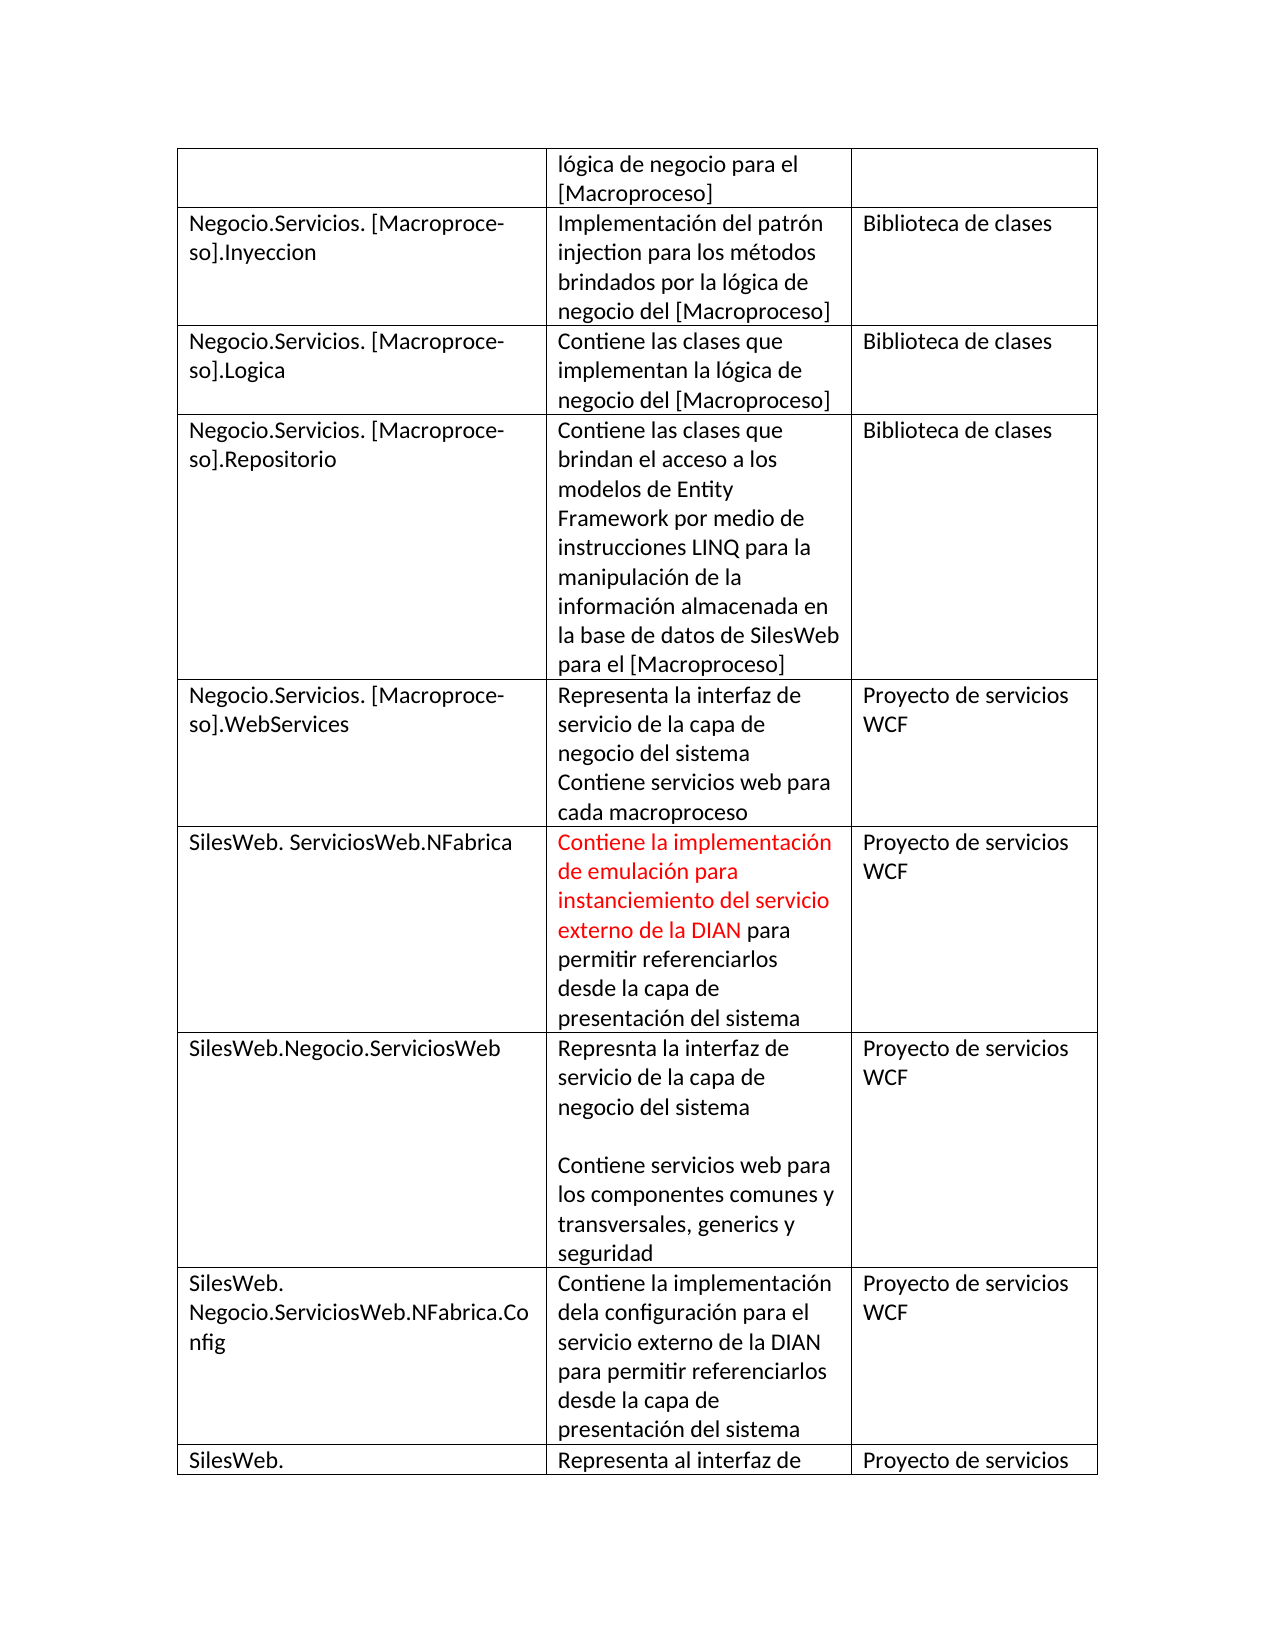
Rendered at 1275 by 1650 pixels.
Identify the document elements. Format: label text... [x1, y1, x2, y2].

table_cell Proyecto de servicios WCF [852, 1268, 1097, 1444]
table_cell Negocio.Servicios. [Macroproce-so].Logica [178, 326, 546, 414]
table_cell Proyecto de servicios WCF [852, 1033, 1097, 1267]
table_cell Represnta la interfaz de servicio de la capa de negocio del sistema Contiene servicios web para los componentes comunes y transversales, generics y seguridad [547, 1033, 851, 1267]
table_cell Biblioteca de clases [852, 415, 1097, 679]
table_cell SilesWeb. ServiciosWeb.NFabrica [178, 827, 546, 1032]
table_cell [852, 149, 1097, 207]
table_cell Representa la interfaz de servicio de la capa de negocio del sistema Contiene servicios web para cada macroproceso [547, 680, 851, 826]
table_cell Contiene la implementación dela configuración para el servicio externo de la DIAN para permitir referenciarlos desde la capa de presentación del sistema [547, 1268, 851, 1444]
table_cell Biblioteca de clases [852, 326, 1097, 414]
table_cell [178, 149, 546, 207]
table_cell Negocio.Servicios. [Macroproce-so].WebServices [178, 680, 546, 826]
table_cell SilesWeb.Negocio.ServiciosWeb [178, 1033, 546, 1267]
table_cell Biblioteca de clases [852, 208, 1097, 325]
table_cell Negocio.Servicios. [Macroproce-so].Repositorio [178, 415, 546, 679]
table_cell Contiene las clases que implementan la lógica de negocio del [Macroproceso] [547, 326, 851, 414]
table_cell Negocio.Servicios. [Macroproce-so].Inyeccion [178, 208, 546, 325]
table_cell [178, 1445, 546, 1474]
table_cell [852, 1445, 1097, 1474]
table_cell SilesWeb. Negocio.ServiciosWeb.NFabrica.Config [178, 1268, 546, 1444]
table_cell Contiene las clases que brindan el acceso a los modelos de Entity Framework por medio de instrucciones LINQ para la manipulación de la información almacenada en la base de datos de SilesWeb para el [Macroproceso] [547, 415, 851, 679]
table_cell Contiene la implementación de emulación para instanciemiento del servicio externo de la DIAN para permitir referenciarlos desde la capa de presentación del sistema [547, 827, 851, 1032]
table_cell Implementación del patrón injection para los métodos brindados por la lógica de negocio del [Macroproceso] [547, 208, 851, 325]
table_cell Proyecto de servicios WCF [852, 680, 1097, 826]
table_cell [547, 149, 851, 207]
table_cell Proyecto de servicios WCF [852, 827, 1097, 1032]
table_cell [547, 1445, 851, 1474]
